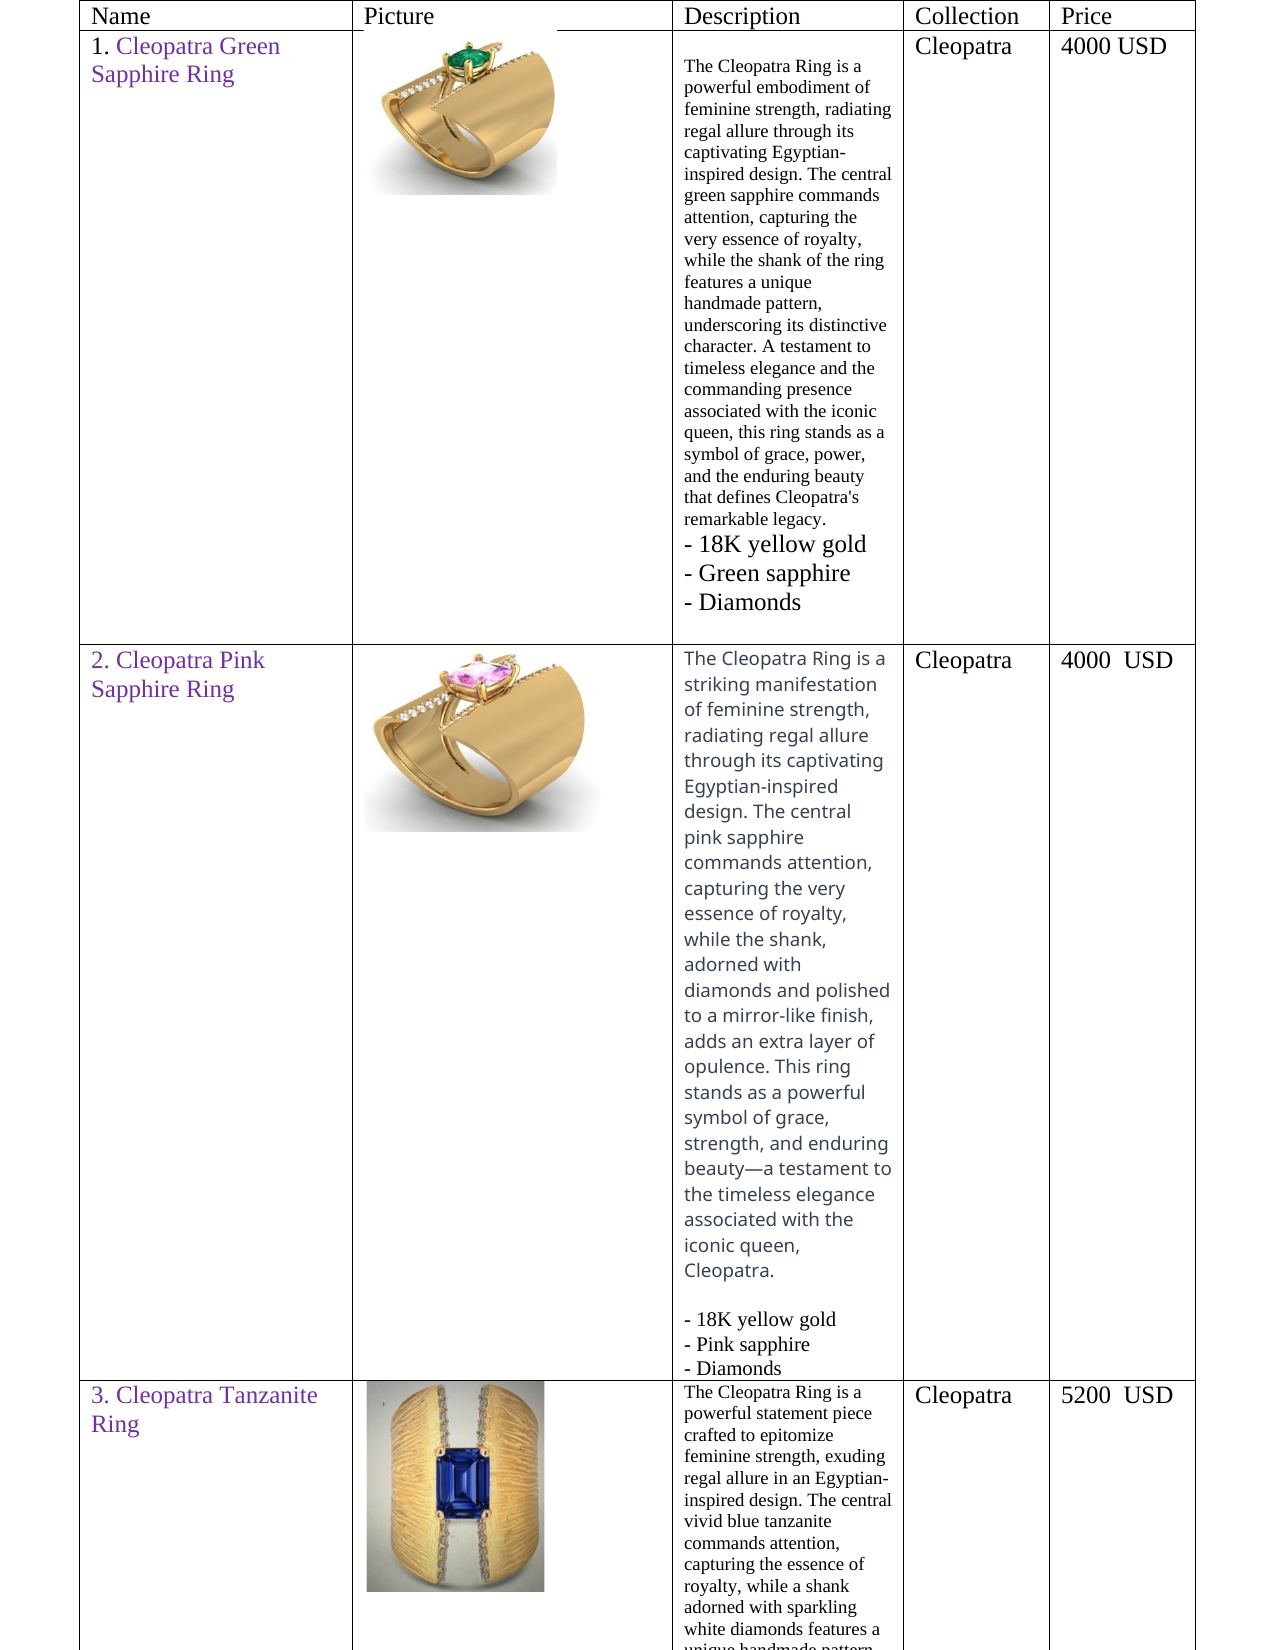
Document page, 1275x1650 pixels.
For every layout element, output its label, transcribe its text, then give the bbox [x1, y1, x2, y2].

table_cell 5200 USD [1050, 1381, 1195, 1650]
table_cell 4000 USD [1050, 645, 1195, 1379]
table_header Description [673, 1, 903, 30]
table_cell The Cleopatra Ring is a powerful embodiment of feminine strength, radiating regal allure through its captivating Egyptian-inspired design. The central green sapphire commands attention, capturing the very essence of royalty, while the shank of the ring features a unique handmade pattern, underscoring its distinctive character. A testament to timeless elegance and the commanding presence associated with the iconic queen, this ring stands as a symbol of grace, power, and the enduring beauty that defines Cleopatra's remarkable legacy. - 18K yellow gold - Green sapphire - Diamonds [673, 31, 903, 644]
table_cell 4000 USD [1050, 31, 1195, 644]
table_cell The Cleopatra Ring is a striking manifestation of feminine strength, radiating regal allure through its captivating Egyptian-inspired design. The central pink sapphire commands attention, capturing the very essence of royalty, while the shank, adorned with diamonds and polished to a mirror-like finish, adds an extra layer of opulence. This ring stands as a powerful symbol of grace, strength, and enduring beauty—a testament to the timeless elegance associated with the iconic queen, Cleopatra. - 18K yellow gold - Pink sapphire - Diamonds [673, 645, 903, 1379]
table_cell Cleopatra [904, 1381, 1049, 1650]
picture [363, 30, 557, 195]
table_cell 3. Cleopatra Tanzanite Ring [80, 1381, 352, 1650]
table_cell [353, 1381, 672, 1650]
picture [367, 1381, 545, 1592]
table_cell 2. Cleopatra Pink Sapphire Ring [80, 645, 352, 1379]
table_cell Cleopatra [904, 31, 1049, 644]
table_cell [353, 645, 672, 1379]
table_header Collection [904, 1, 1049, 30]
table_cell Cleopatra [904, 645, 1049, 1379]
table_header Price [1050, 1, 1195, 30]
table_cell The Cleopatra Ring is a powerful statement piece crafted to epitomize feminine strength, exuding regal allure in an Egyptian-inspired design. The central vivid blue tanzanite commands attention, capturing the essence of royalty, while a shank adorned with sparkling white diamonds features a unique handmade pattern. This ring testifies to the timeless elegance and commanding presence associated with the queen herself—a symbol of grace, power, and the enduring beauty of Cleopatra's legacy. - 18K yellow gold - Tanzanite - Diamonds [673, 1381, 903, 1650]
table_header Name [80, 1, 352, 30]
table_cell [353, 31, 672, 644]
picture [363, 645, 601, 832]
table_header Picture [353, 1, 672, 30]
table_cell 1. Cleopatra Green Sapphire Ring [80, 31, 352, 644]
